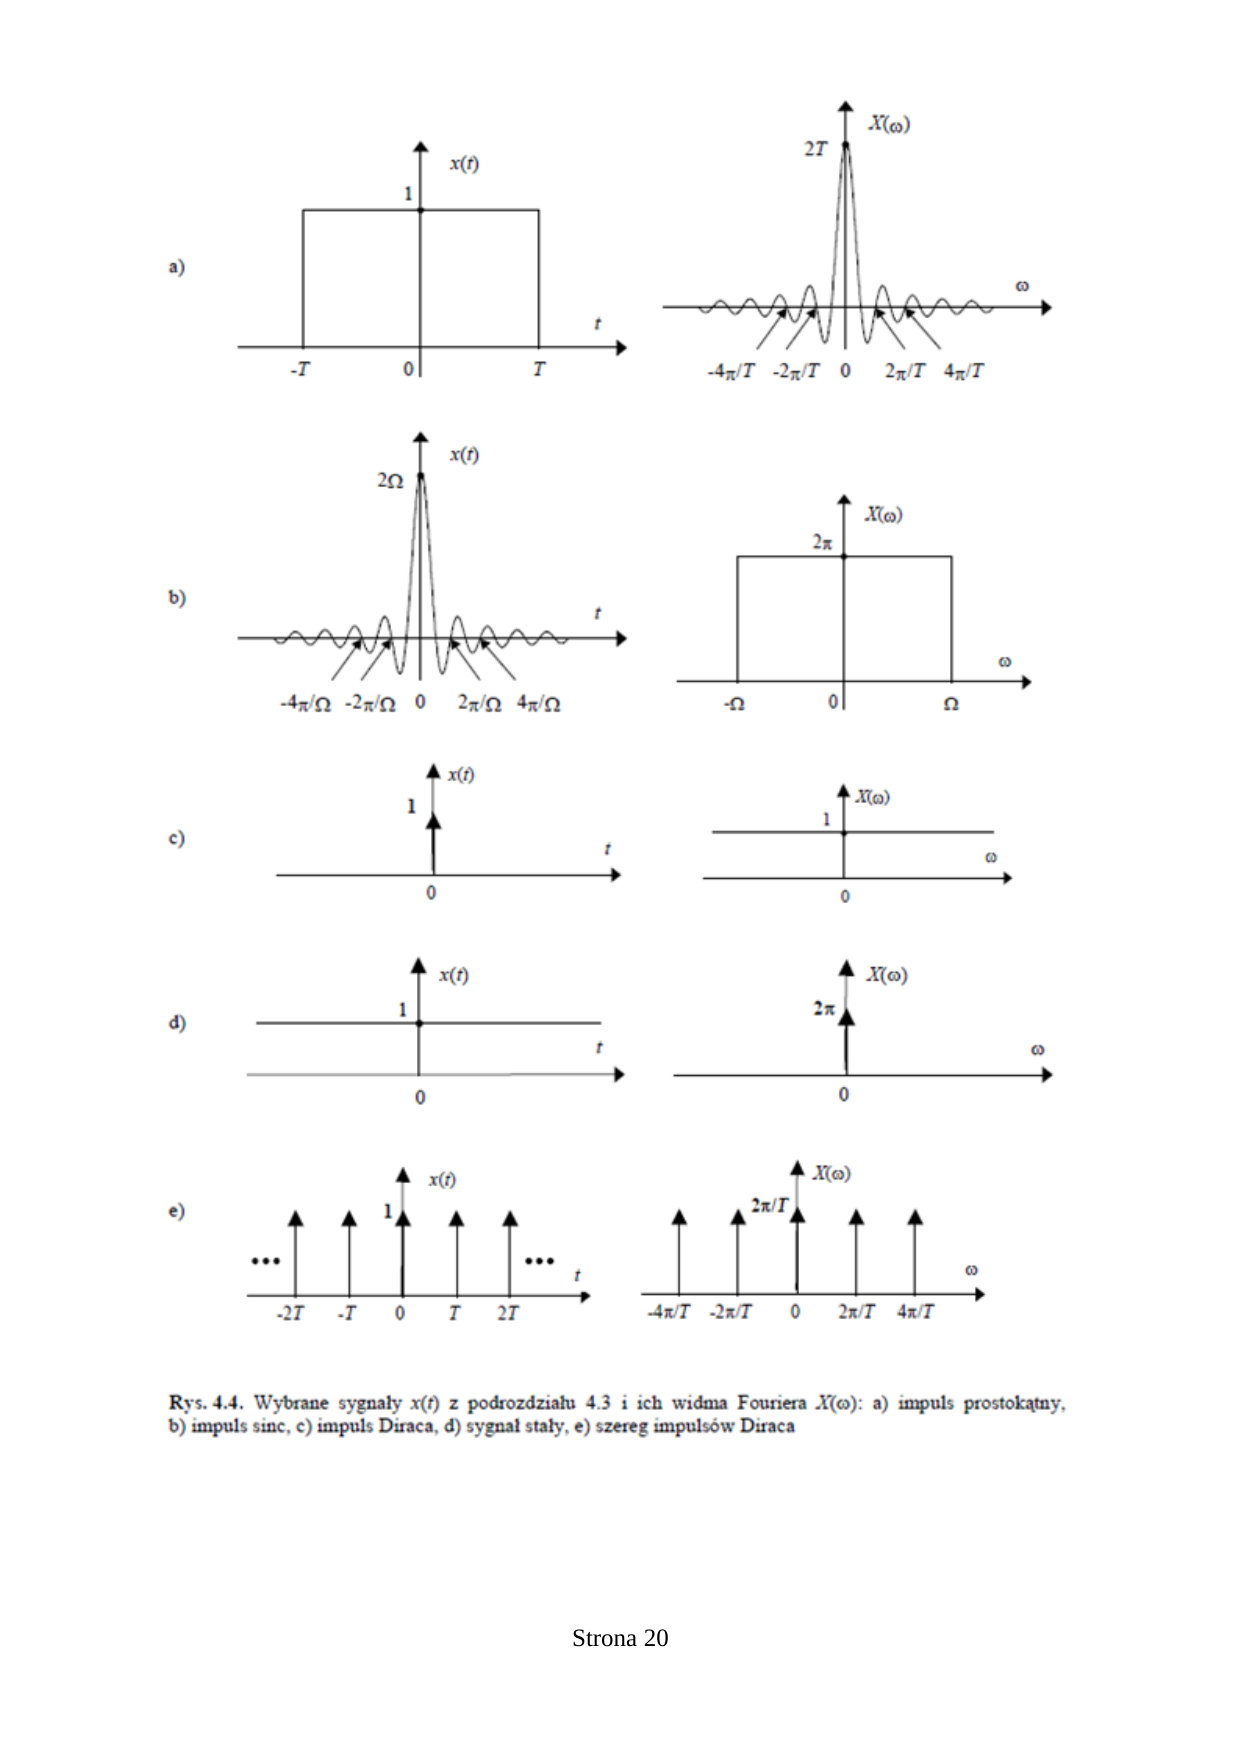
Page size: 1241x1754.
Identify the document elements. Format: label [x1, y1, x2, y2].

picture [144, 75, 1096, 1477]
